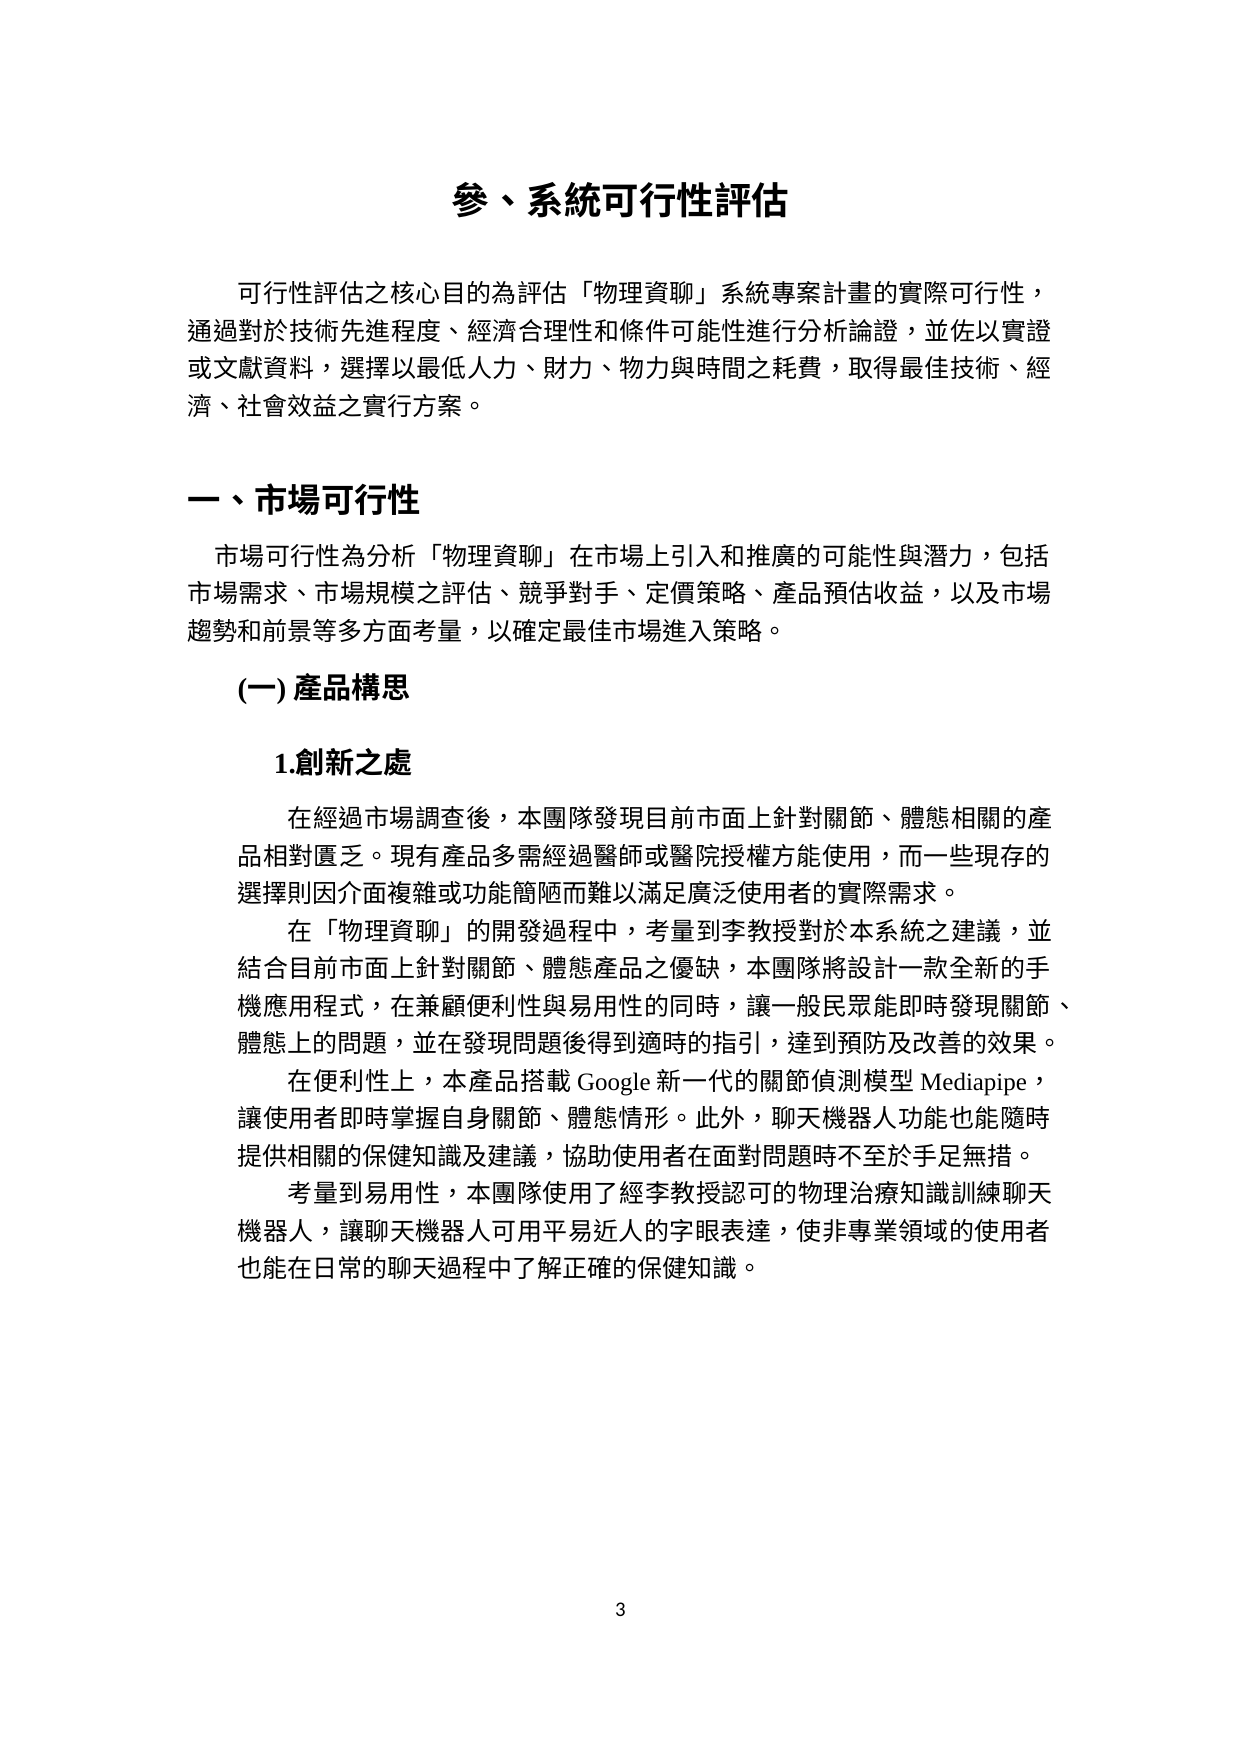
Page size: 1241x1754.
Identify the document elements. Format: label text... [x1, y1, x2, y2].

text 在經過市場調查後，本團隊發現目前市面上針對關節、體態相關的產品相對匱乏。現有產品多需經過醫師或醫院授權方能使用，而一些現存的選擇則因介面複雜或功能簡陋而難以滿足廣泛使用者的實際需求。 [237, 798, 1053, 911]
text 在「物理資聊」的開發過程中，考量到李教授對於本系統之建議，並結合目前市面上針對關節、體態產品之優缺，本團隊將設計一款全新的手機應用程式，在兼顧便利性與易用性的同時，讓一般民眾能即時發現關節、體態上的問題，並在發現問題後得到適時的指引，達到預防及改善的效果。 [237, 911, 1053, 1061]
text 考量到易用性，本團隊使用了經李教授認可的物理治療知識訓練聊天機器人，讓聊天機器人可用平易近人的字眼表達，使非專業領域的使用者也能在日常的聊天過程中了解正確的保健知識。 [237, 1173, 1053, 1286]
text 一、市場可行性 [187, 461, 1053, 536]
text 參、系統可行性評估 [187, 161, 1053, 236]
text (一) 產品構思 [187, 648, 1053, 723]
text 可行性評估之核心目的為評估「物理資聊」系統專案計畫的實際可行性，通過對於技術先進程度、經濟合理性和條件可能性進行分析論證，並佐以實證或文獻資料，選擇以最低人力、財力、物力與時間之耗費，取得最佳技術、經濟、社會效益之實行方案。 [187, 273, 1053, 423]
text 在便利性上，本產品搭載Google新一代的關節偵測模型Mediapipe，讓使用者即時掌握自身關節、體態情形。此外，聊天機器人功能也能隨時提供相關的保健知識及建議，協助使用者在面對問題時不至於手足無措。 [237, 1061, 1053, 1173]
text 1.創新之處 [187, 723, 1053, 798]
text 市場可行性為分析「物理資聊」在市場上引入和推廣的可能性與潛力，包括市場需求、市場規模之評估、競爭對手、定價策略、產品預估收益，以及市場趨勢和前景等多方面考量，以確定最佳市場進入策略。 [187, 536, 1053, 648]
